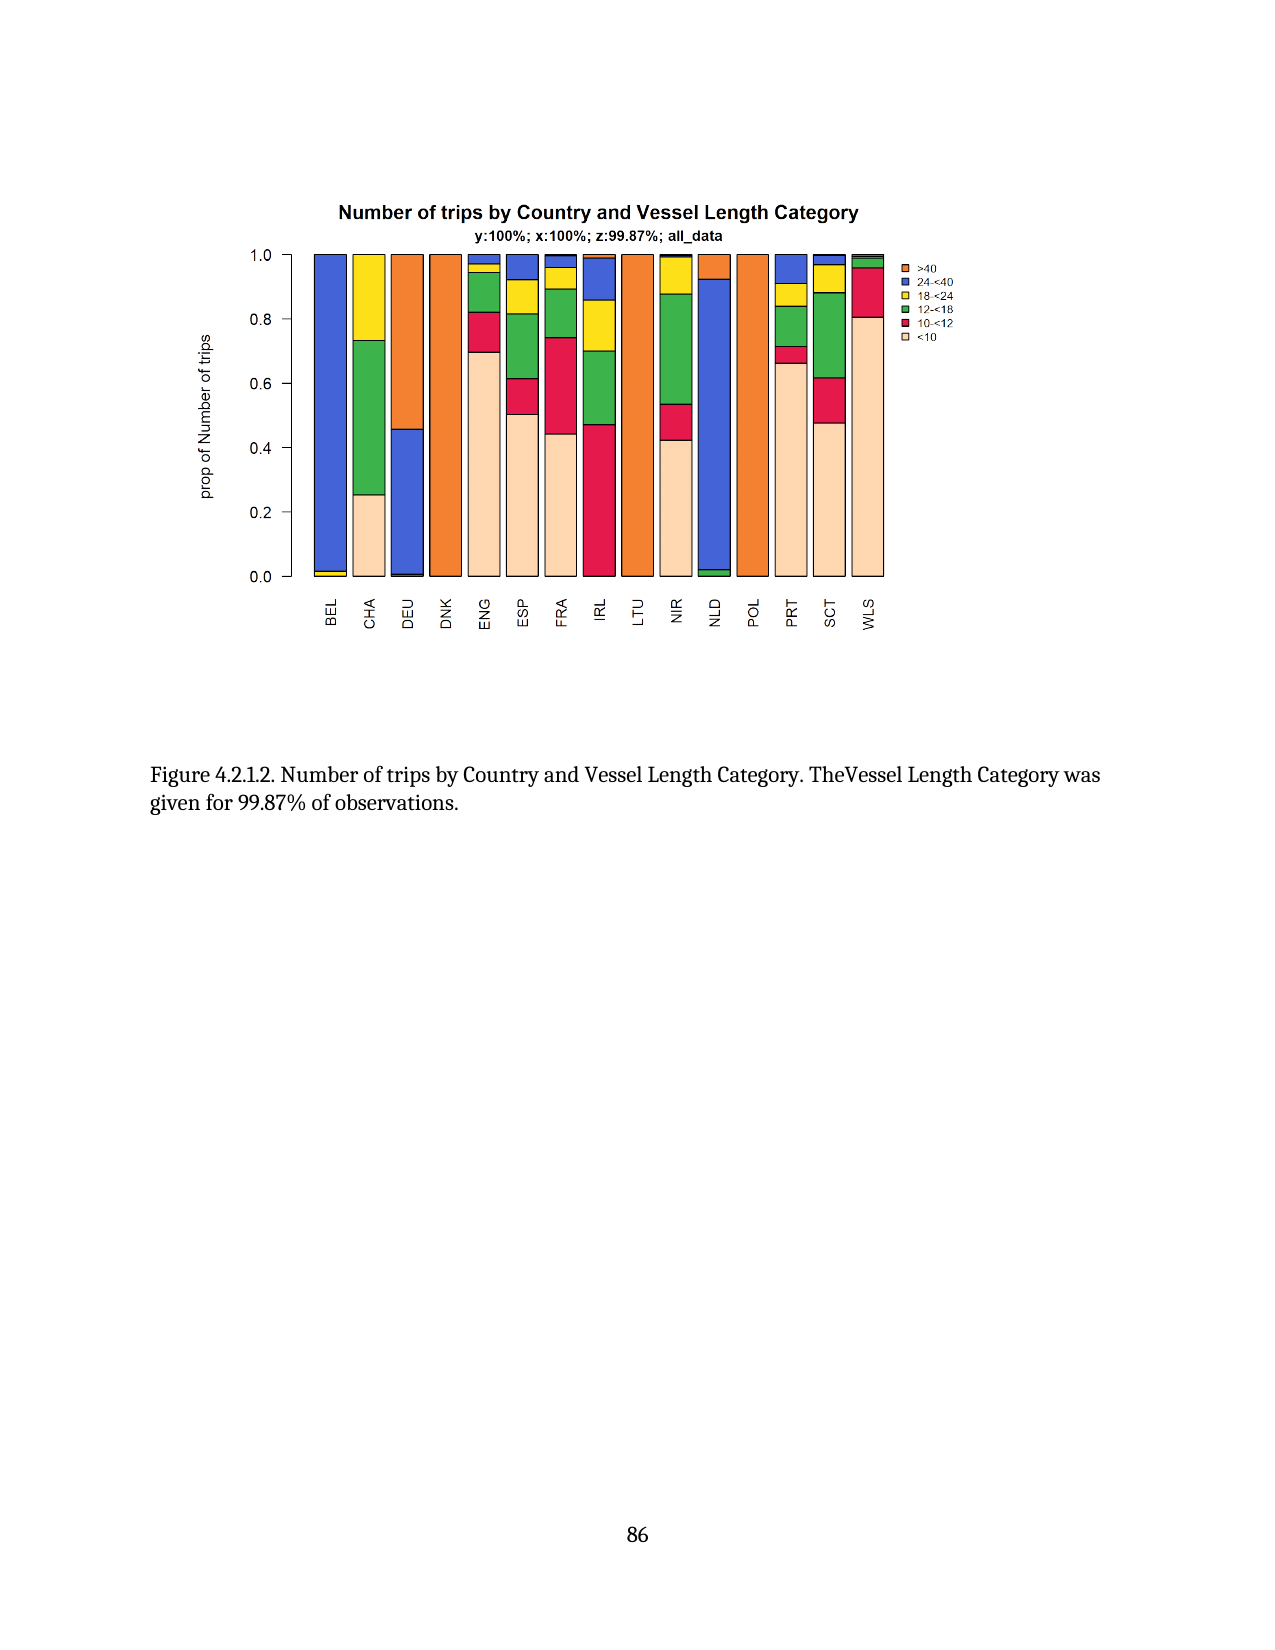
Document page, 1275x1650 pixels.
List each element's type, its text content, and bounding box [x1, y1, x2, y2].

text Figure 4.2.1.2. Number of trips by Country and Vessel Length Category. TheVessel Length Category was given for 99.87% of observations. [150, 760, 1125, 816]
picture [150, 150, 1125, 760]
